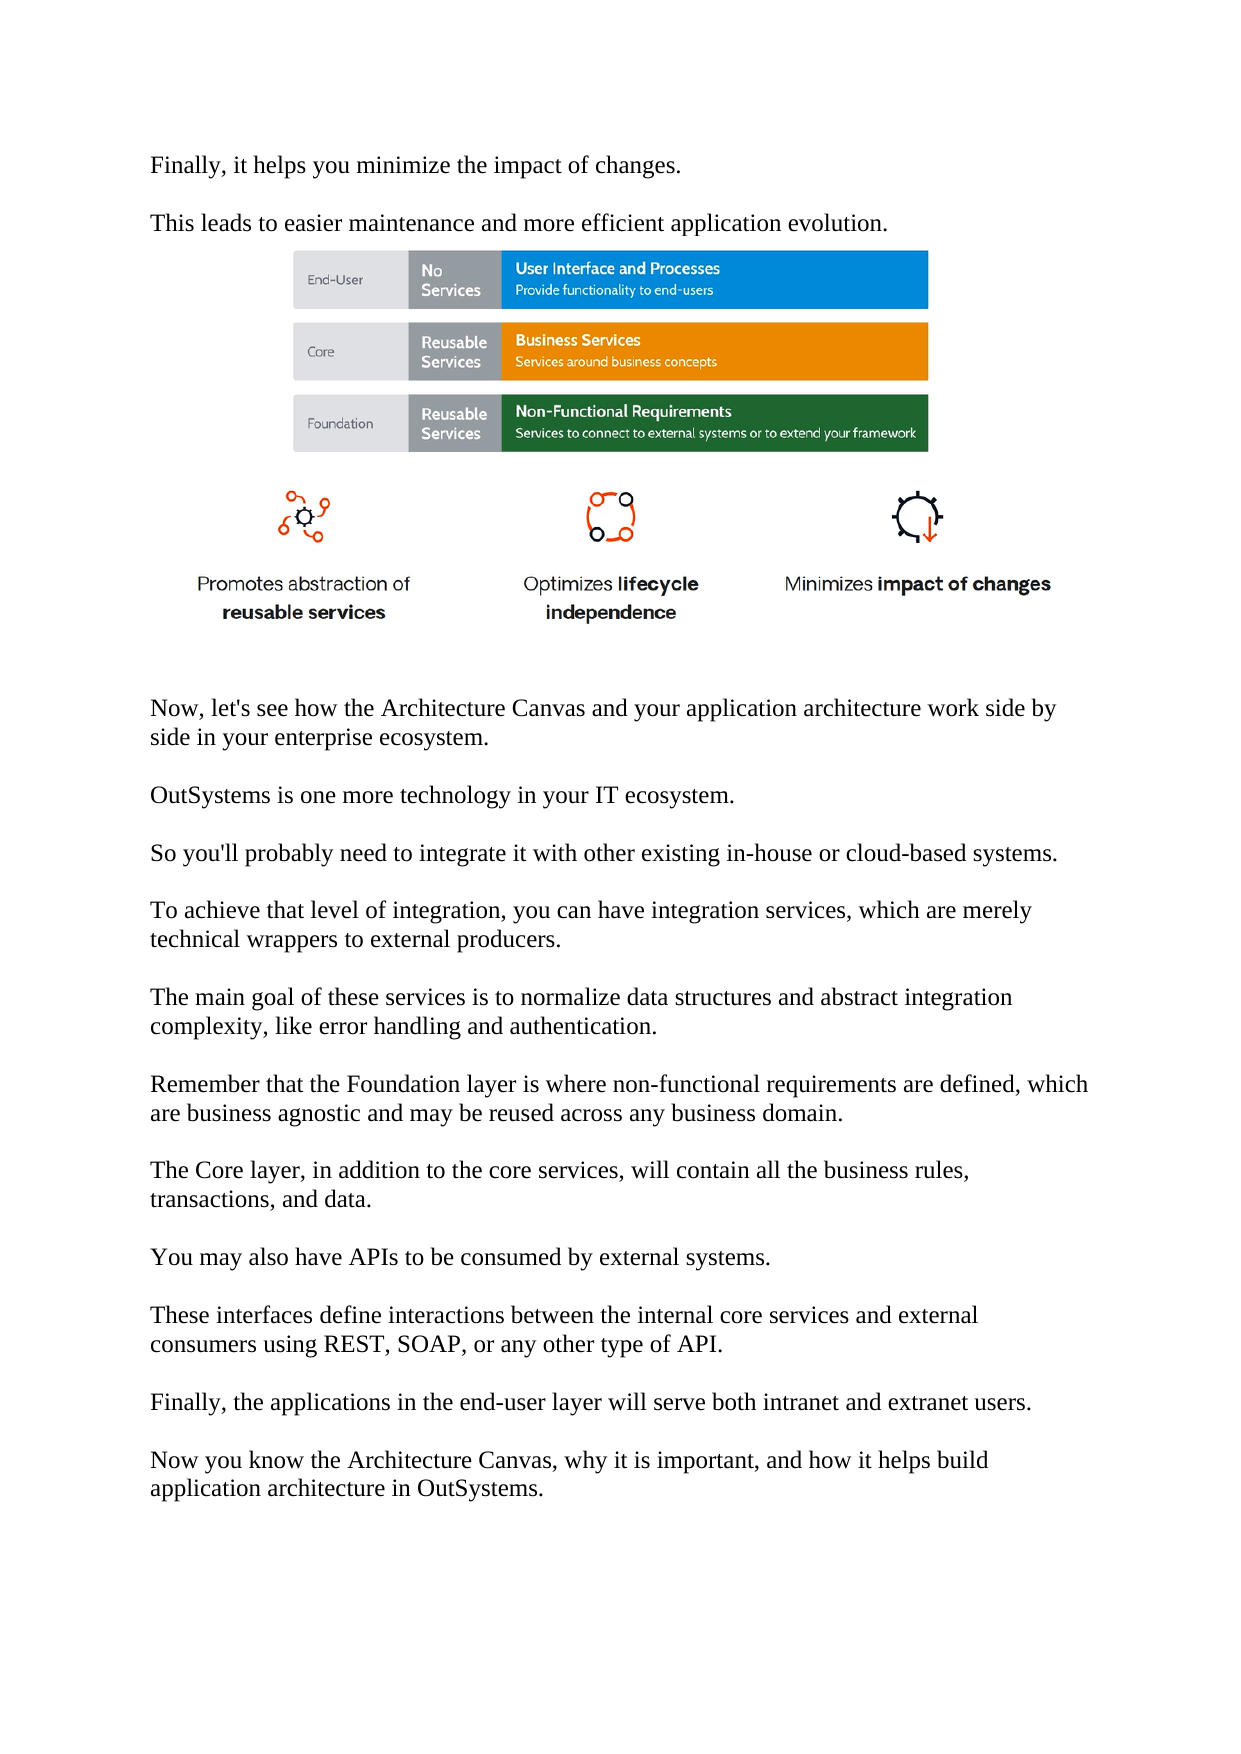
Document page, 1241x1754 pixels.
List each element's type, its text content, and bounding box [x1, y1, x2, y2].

text You may also have APIs to be consumed by external systems. [150, 1242, 1090, 1271]
text Now, let's see how the Architecture Canvas and your application architecture work side by side in your enterprise ecosystem. [150, 693, 1090, 751]
picture [150, 236, 1091, 664]
text This leads to easier maintenance and more efficient application evolution. [150, 208, 1090, 236]
text Finally, it helps you minimize the impact of changes. [150, 150, 1090, 179]
text The main goal of these services is to normalize data structures and abstract integration complexity, like error handling and authentication. [150, 982, 1090, 1040]
text So you'll probably need to integrate it with other existing in-house or cloud-based systems. [150, 838, 1090, 866]
text To achieve that level of integration, you can have integration services, which are merely technical wrappers to external producers. [150, 896, 1090, 953]
text OutSystems is one more technology in your IT ecosystem. [150, 780, 1090, 808]
text These interfaces define interactions between the internal core services and external consumers using REST, SOAP, or any other type of API. [150, 1300, 1090, 1358]
text Now you know the Architecture Canvas, why it is important, and how it helps build application architecture in OutSystems. [150, 1445, 1090, 1502]
text The Core layer, in addition to the core services, will contain all the business rules, transactions, and data. [150, 1156, 1090, 1213]
text Finally, the applications in the end-user layer will serve both intranet and extranet users. [150, 1387, 1090, 1416]
text Remember that the Foundation layer is where non-functional requirements are defined, which are business agnostic and may be reused across any business domain. [150, 1069, 1090, 1126]
